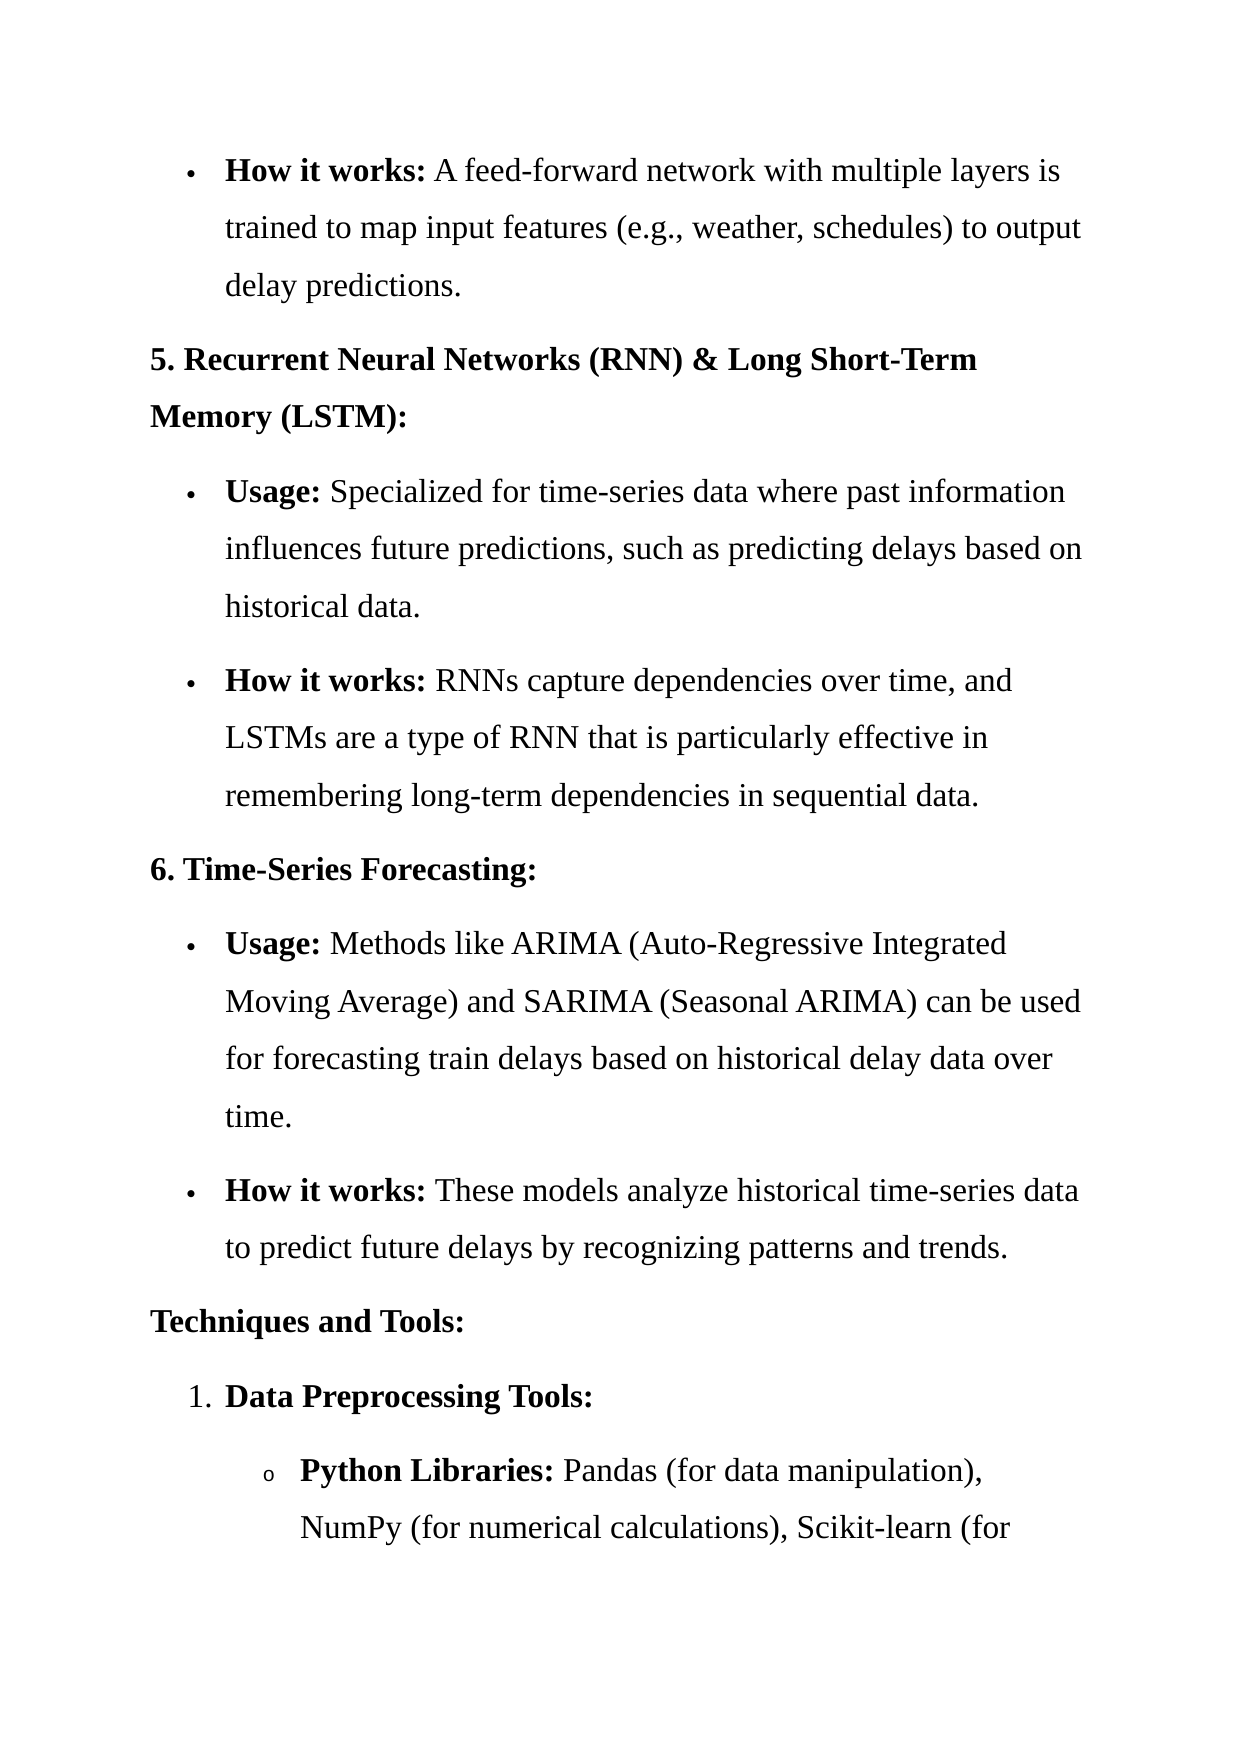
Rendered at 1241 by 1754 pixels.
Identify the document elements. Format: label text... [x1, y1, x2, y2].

list Data Preprocessing Tools: [187, 1376, 1090, 1414]
text Techniques and Tools: [150, 1302, 1090, 1340]
list Usage: Specialized for time-series data where past information influences future predictions, such as predicting delays based on historical data. [187, 471, 1090, 624]
list Usage: Methods like ARIMA (Auto-Regressive Integrated Moving Average) and SARIMA (Seasonal ARIMA) can be used for forecasting train delays based on historical delay data over time. [187, 923, 1090, 1134]
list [262, 1450, 1090, 1546]
list How it works: RNNs capture dependencies over time, and LSTMs are a type of RNN that is particularly effective in remembering long-term dependencies in sequential data. [187, 660, 1090, 813]
text 6. Time-Series Forecasting: [150, 849, 1090, 887]
list How it works: A feed-forward network with multiple layers is trained to map input features (e.g., weather, schedules) to output delay predictions. [187, 150, 1090, 303]
text 5. Recurrent Neural Networks (RNN) & Long Short-Term Memory (LSTM): [150, 339, 1090, 435]
list How it works: These models analyze historical time-series data to predict future delays by recognizing patterns and trends. [187, 1170, 1090, 1266]
